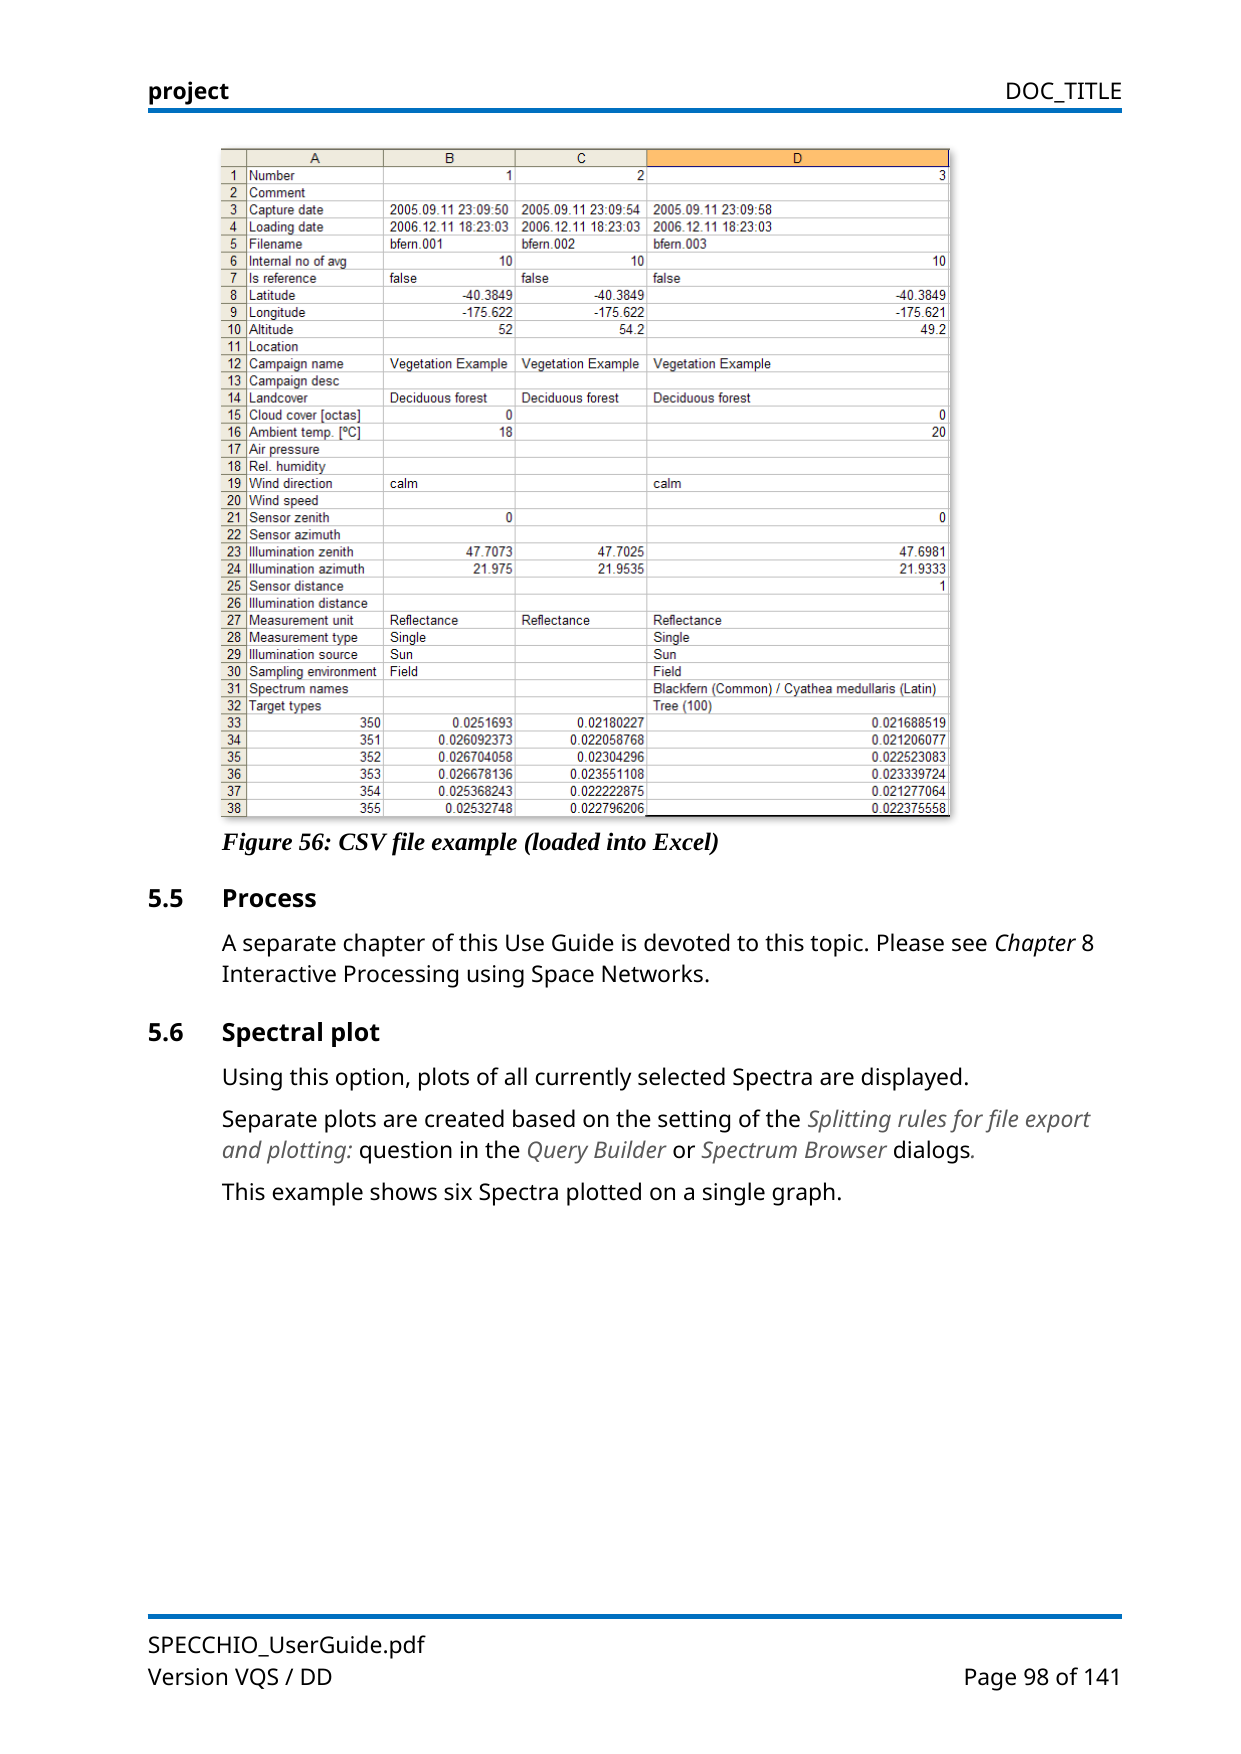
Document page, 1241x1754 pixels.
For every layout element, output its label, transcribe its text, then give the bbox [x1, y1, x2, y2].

text Using this option, plots of all currently selected Spectra are displayed. [222, 1061, 1122, 1092]
text This example shows six Spectra plotted on a single graph. [222, 1176, 1122, 1207]
text A separate chapter of this Use Guide is devoted to this topic. Please see Chapter 8 Interactive Processing using Space Networks. [222, 927, 1122, 989]
picture [221, 148, 950, 817]
subtitle Process [148, 880, 1122, 914]
text Figure 56: CSV file example (loaded into Excel) [222, 827, 1122, 855]
subtitle Spectral plot [148, 1014, 1122, 1048]
text Separate plots are created based on the setting of the Splitting rules for file export and plotting: question in the Query Builder or Spectrum Browser dialogs. [222, 1103, 1122, 1165]
